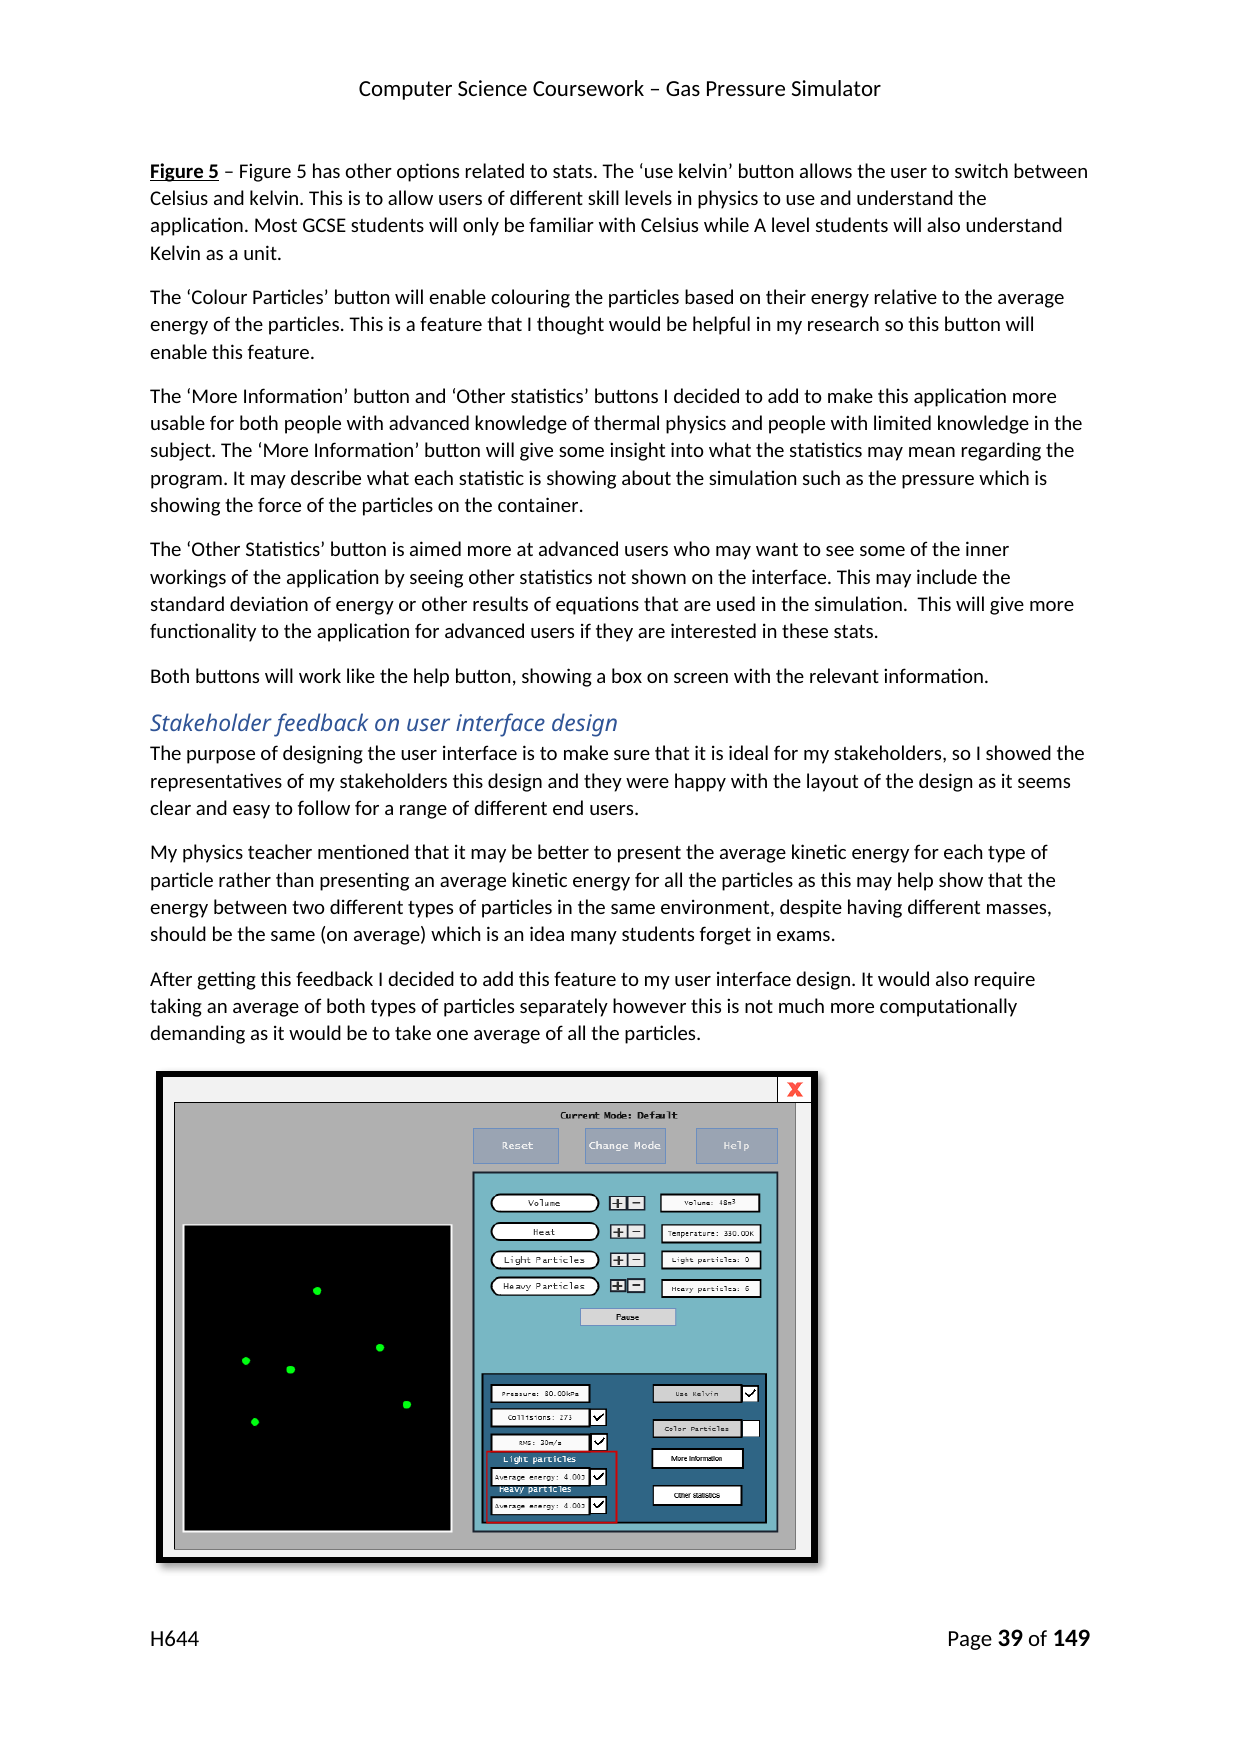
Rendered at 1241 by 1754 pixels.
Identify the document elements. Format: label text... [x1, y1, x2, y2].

text The ‘Other Statistics’ button is aimed more at advanced users who may want to see some of the inner workings of the application by seeing other statistics not shown on the interface. This may include the standard deviation of energy or other results of equations that are used in the simulation. This will give more functionality to the application for advanced users if they are interested in these stats. [150, 537, 1090, 644]
picture [163, 1077, 811, 1557]
text Both buttons will work like the help button, showing a box on screen with the relevant information. [150, 663, 1090, 688]
subtitle Stakeholder feedback on user interface design [150, 707, 1090, 738]
text The ‘More Information’ button and ‘Other statistics’ buttons I decided to add to make this application more usable for both people with advanced knowledge of thermal physics and people with limited knowledge in the subject. The ‘More Information’ button will give some insight into what the statistics may mean regarding the program. It may describe what each statistic is showing about the simulation such as the pressure which is showing the force of the particles on the container. [150, 383, 1090, 518]
text After getting this feedback I decided to add this feature to my user interface design. It would also require taking an average of both types of particles separately however this is not much more computationally demanding as it would be to take one average of all the particles. [150, 966, 1090, 1046]
text The purpose of designing the user interface is to make sure that it is ideal for my stakeholders, so I showed the representatives of my stakeholders this design and they were happy with the layout of the design as it seems clear and easy to follow for a range of different end users. [150, 741, 1090, 821]
text The ‘Colour Particles’ button will enable colouring the particles based on their energy relative to the average energy of the particles. This is a feature that I thought would be helpful in my research so this button will enable this feature. [150, 284, 1090, 364]
text Figure 5 – Figure 5 has other options related to stats. The ‘use kelvin’ button allows the user to switch between Celsius and kelvin. This is to allow users of different skill levels in physics to use and understand the application. Most GCSE students will only be familiar with Celsius while A level students will also understand Kelvin as a unit. [150, 158, 1090, 265]
text My physics teacher mentioned that it may be better to present the average kinetic energy for each type of particle rather than presenting an average kinetic energy for all the particles as this may help show that the energy between two different types of particles in the same environment, despite having different masses, should be the same (on average) which is an idea many students forget in exams. [150, 839, 1090, 947]
